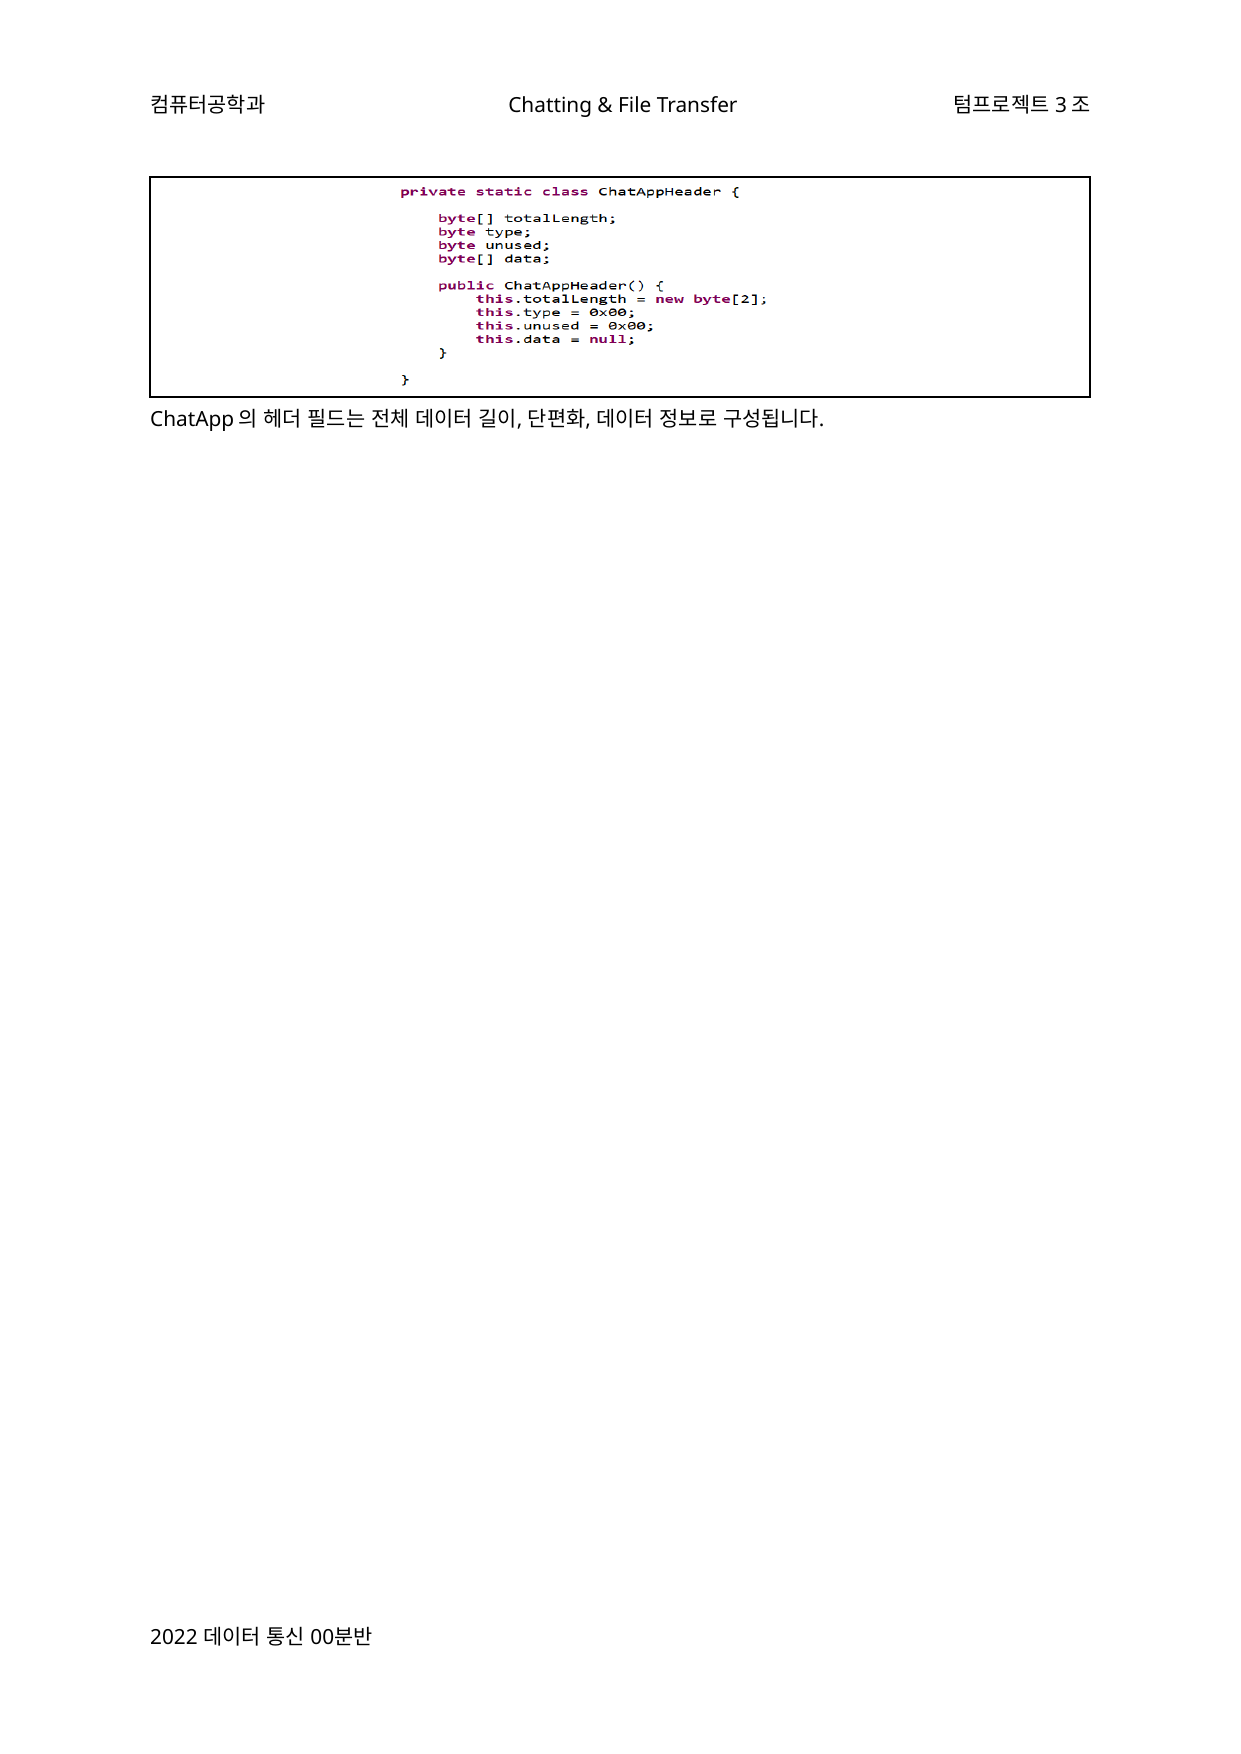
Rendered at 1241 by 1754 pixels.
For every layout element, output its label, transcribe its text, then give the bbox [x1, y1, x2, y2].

picture [367, 184, 873, 390]
text ChatApp의 헤더 필드는 전체 데이터 길이, 단편화, 데이터 정보로 구성됩니다. [150, 402, 1090, 432]
